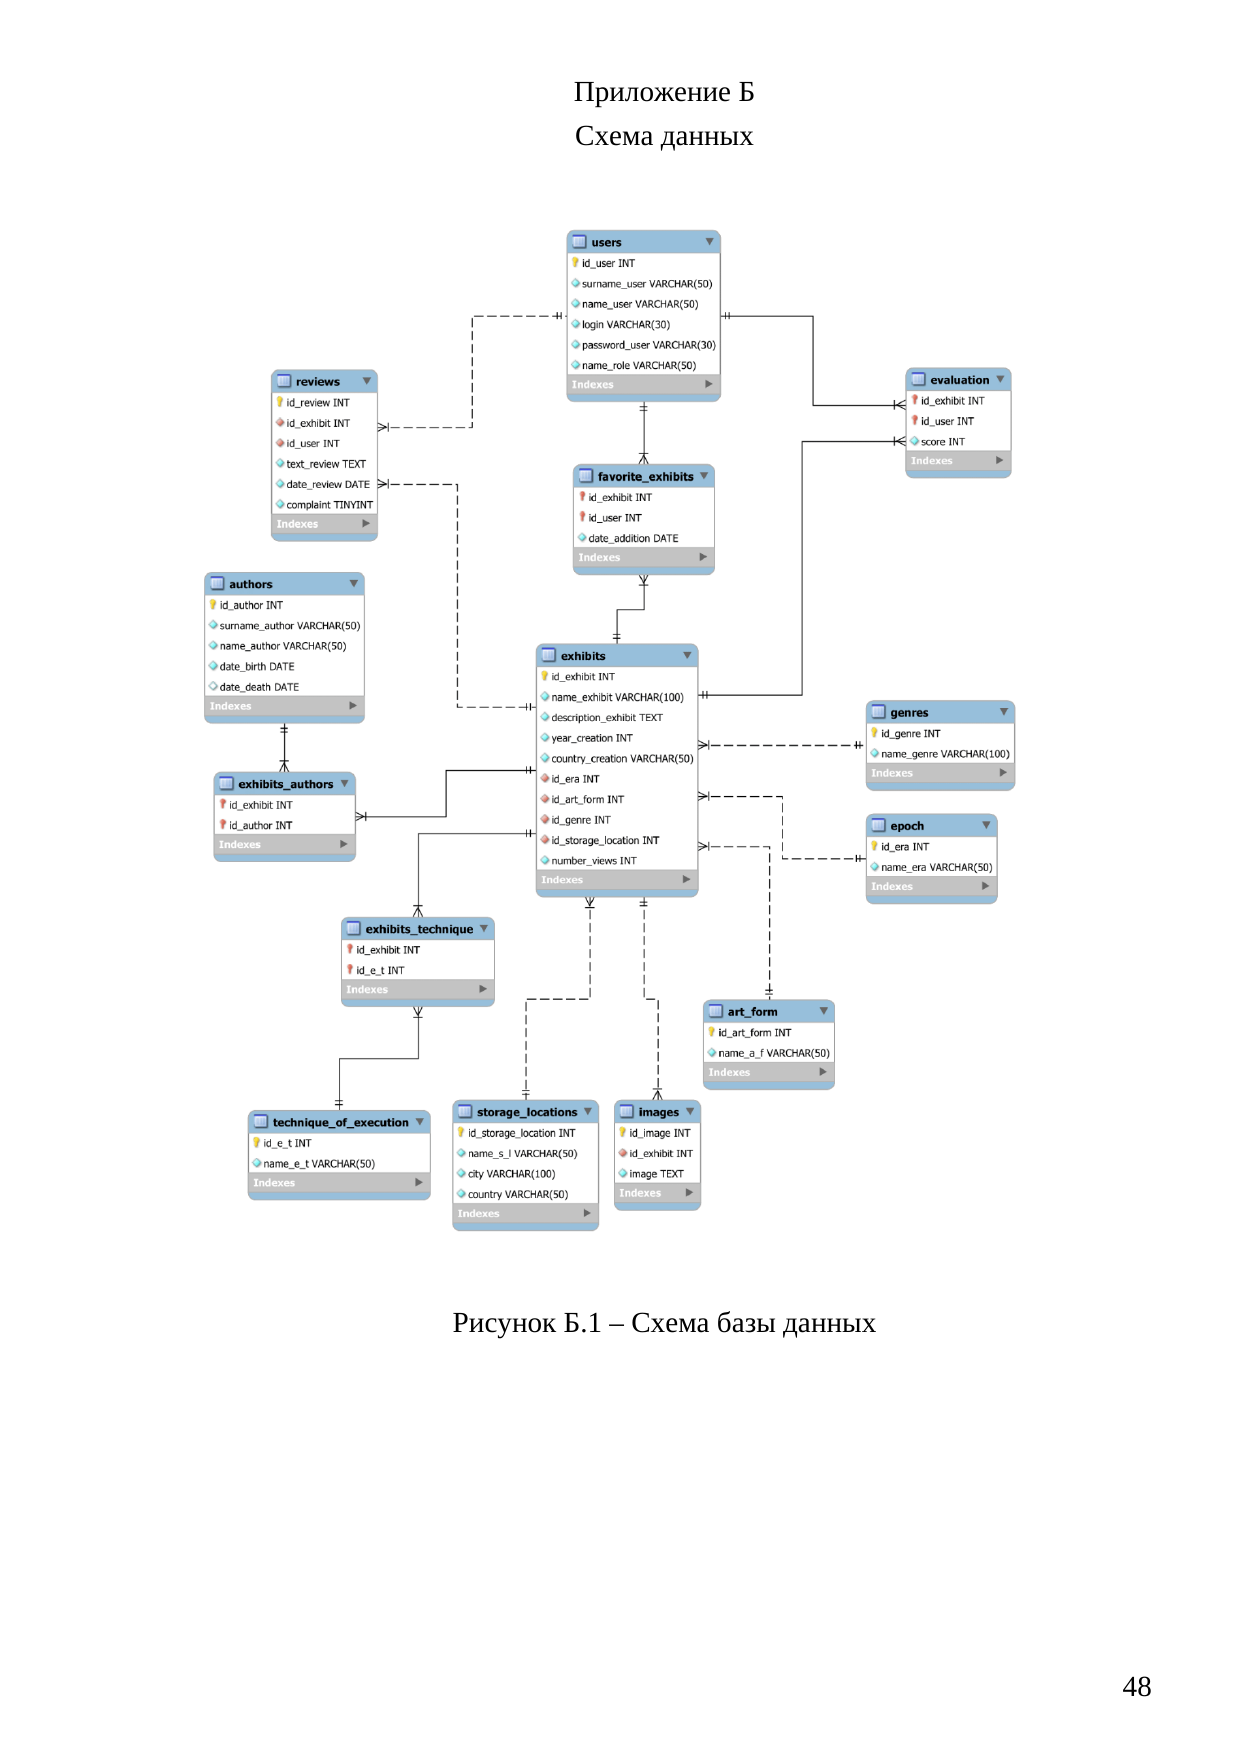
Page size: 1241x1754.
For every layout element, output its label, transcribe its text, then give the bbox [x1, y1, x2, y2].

text Рисунок Б.1 – Схема базы данных [177, 1305, 1152, 1339]
text Схема данных [177, 118, 1152, 152]
picture [177, 201, 1152, 1272]
